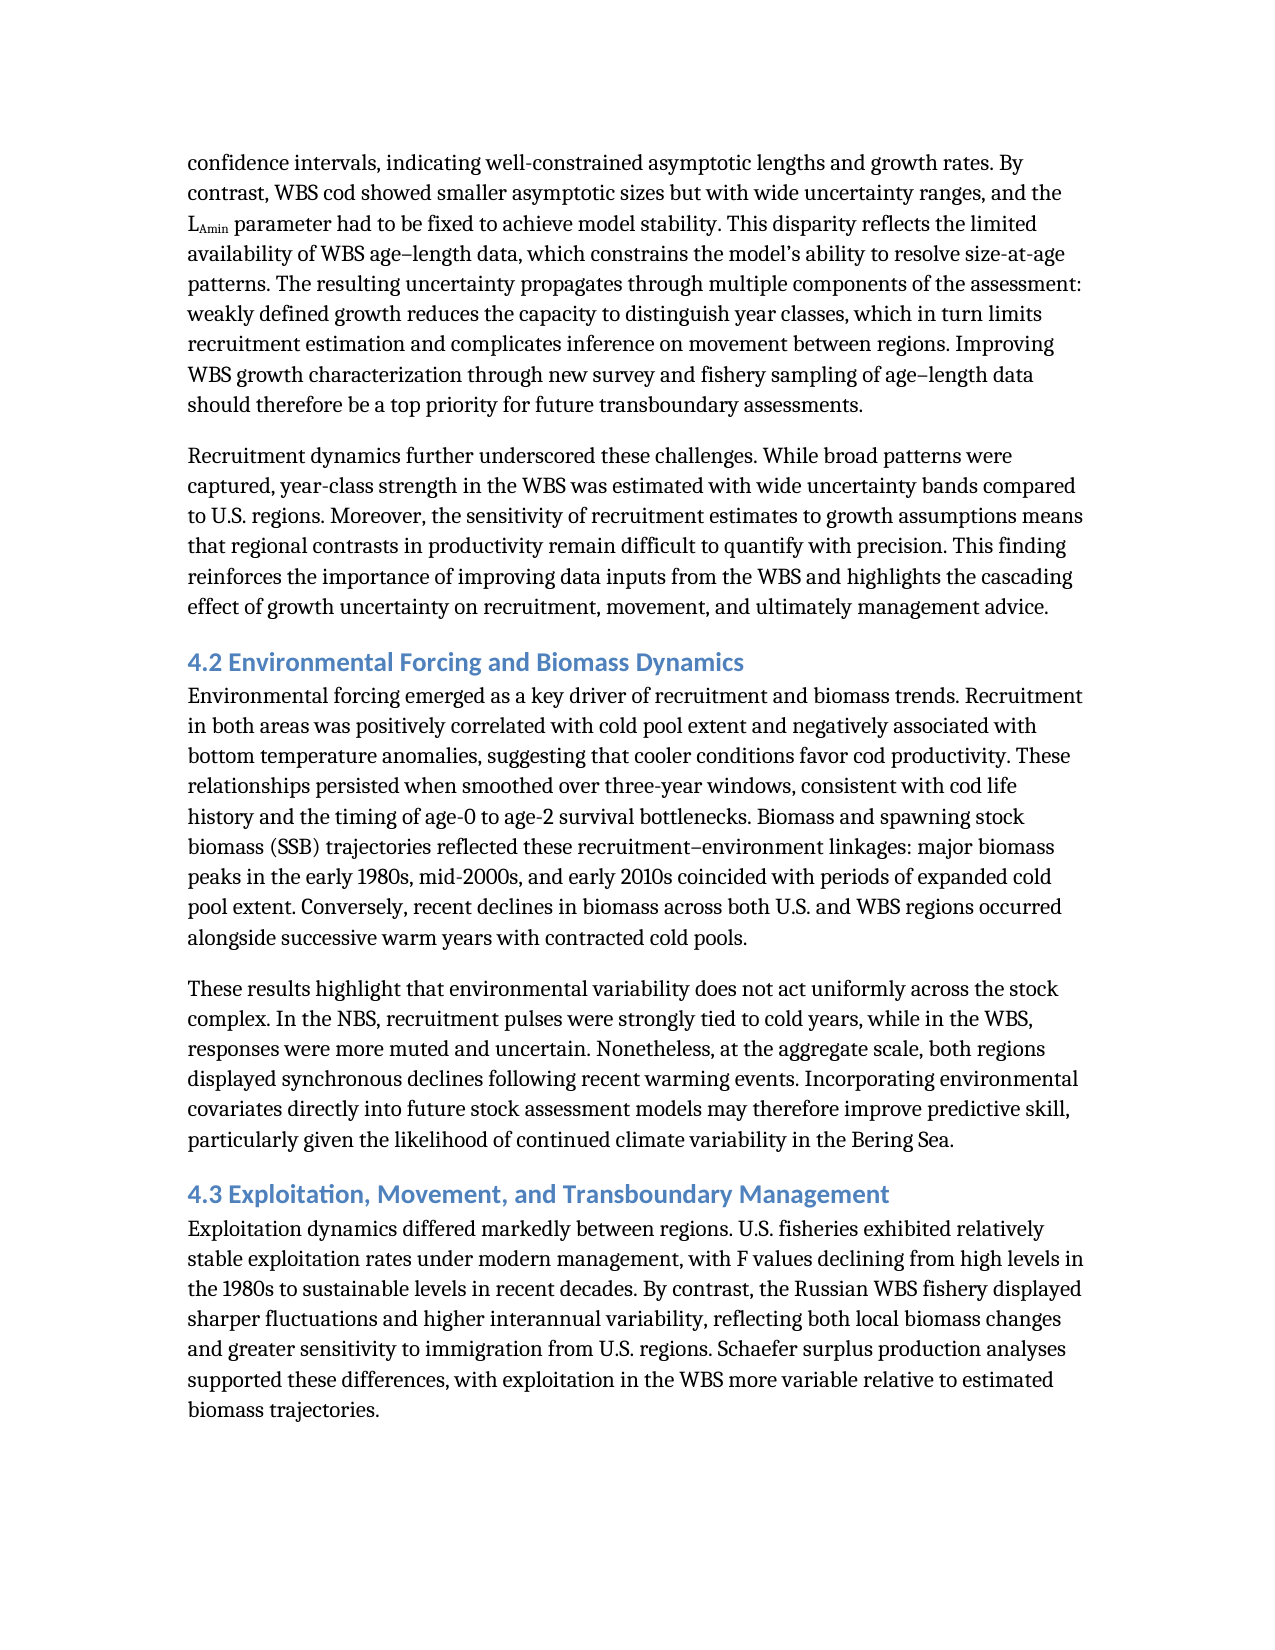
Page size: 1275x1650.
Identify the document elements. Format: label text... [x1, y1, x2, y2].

text These results highlight that environmental variability does not act uniformly across the stock complex. In the NBS, recruitment pulses were strongly tied to cold years, while in the WBS, responses were more muted and uncertain. Nonetheless, at the aggregate scale, both regions displayed synchronous declines following recent warming events. Incorporating environmental covariates directly into future stock assessment models may therefore improve predictive skill, particularly given the likelihood of continued climate variability in the Bering Sea. [187, 975, 1087, 1153]
subtitle 4.2 Environmental Forcing and Biomass Dynamics [187, 645, 1087, 678]
subtitle 4.3 Exploitation, Movement, and Transboundary Management [187, 1177, 1087, 1211]
text Recruitment dynamics further underscored these challenges. While broad patterns were captured, year-class strength in the WBS was estimated with wide uncertainty bands compared to U.S. regions. Moreover, the sensitivity of recruitment estimates to growth assumptions means that regional contrasts in productivity remain difficult to quantify with precision. This finding reinforces the importance of improving data inputs from the WBS and highlights the cascading effect of growth uncertainty on recruitment, movement, and ultimately management advice. [187, 443, 1087, 620]
text Exploitation dynamics differed markedly between regions. U.S. fisheries exhibited relatively stable exploitation rates under modern management, with F values declining from high levels in the 1980s to sustainable levels in recent decades. By contrast, the Russian WBS fishery displayed sharper fluctuations and higher interannual variability, reflecting both local biomass changes and greater sensitivity to immigration from U.S. regions. Schaefer surplus production analyses supported these differences, with exploitation in the WBS more variable relative to estimated biomass trajectories. [187, 1215, 1087, 1423]
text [187, 150, 1087, 418]
text Environmental forcing emerged as a key driver of recruitment and biomass trends. Recruitment in both areas was positively correlated with cold pool extent and negatively associated with bottom temperature anomalies, suggesting that cooler conditions favor cod productivity. These relationships persisted when smoothed over three-year windows, consistent with cod life history and the timing of age-0 to age-2 survival bottlenecks. Biomass and spawning stock biomass (SSB) trajectories reflected these recruitment–environment linkages: major biomass peaks in the early 1980s, mid-2000s, and early 2010s coincided with periods of expanded cold pool extent. Conversely, recent declines in biomass across both U.S. and WBS regions occurred alongside successive warm years with contracted cold pools. [187, 683, 1087, 951]
